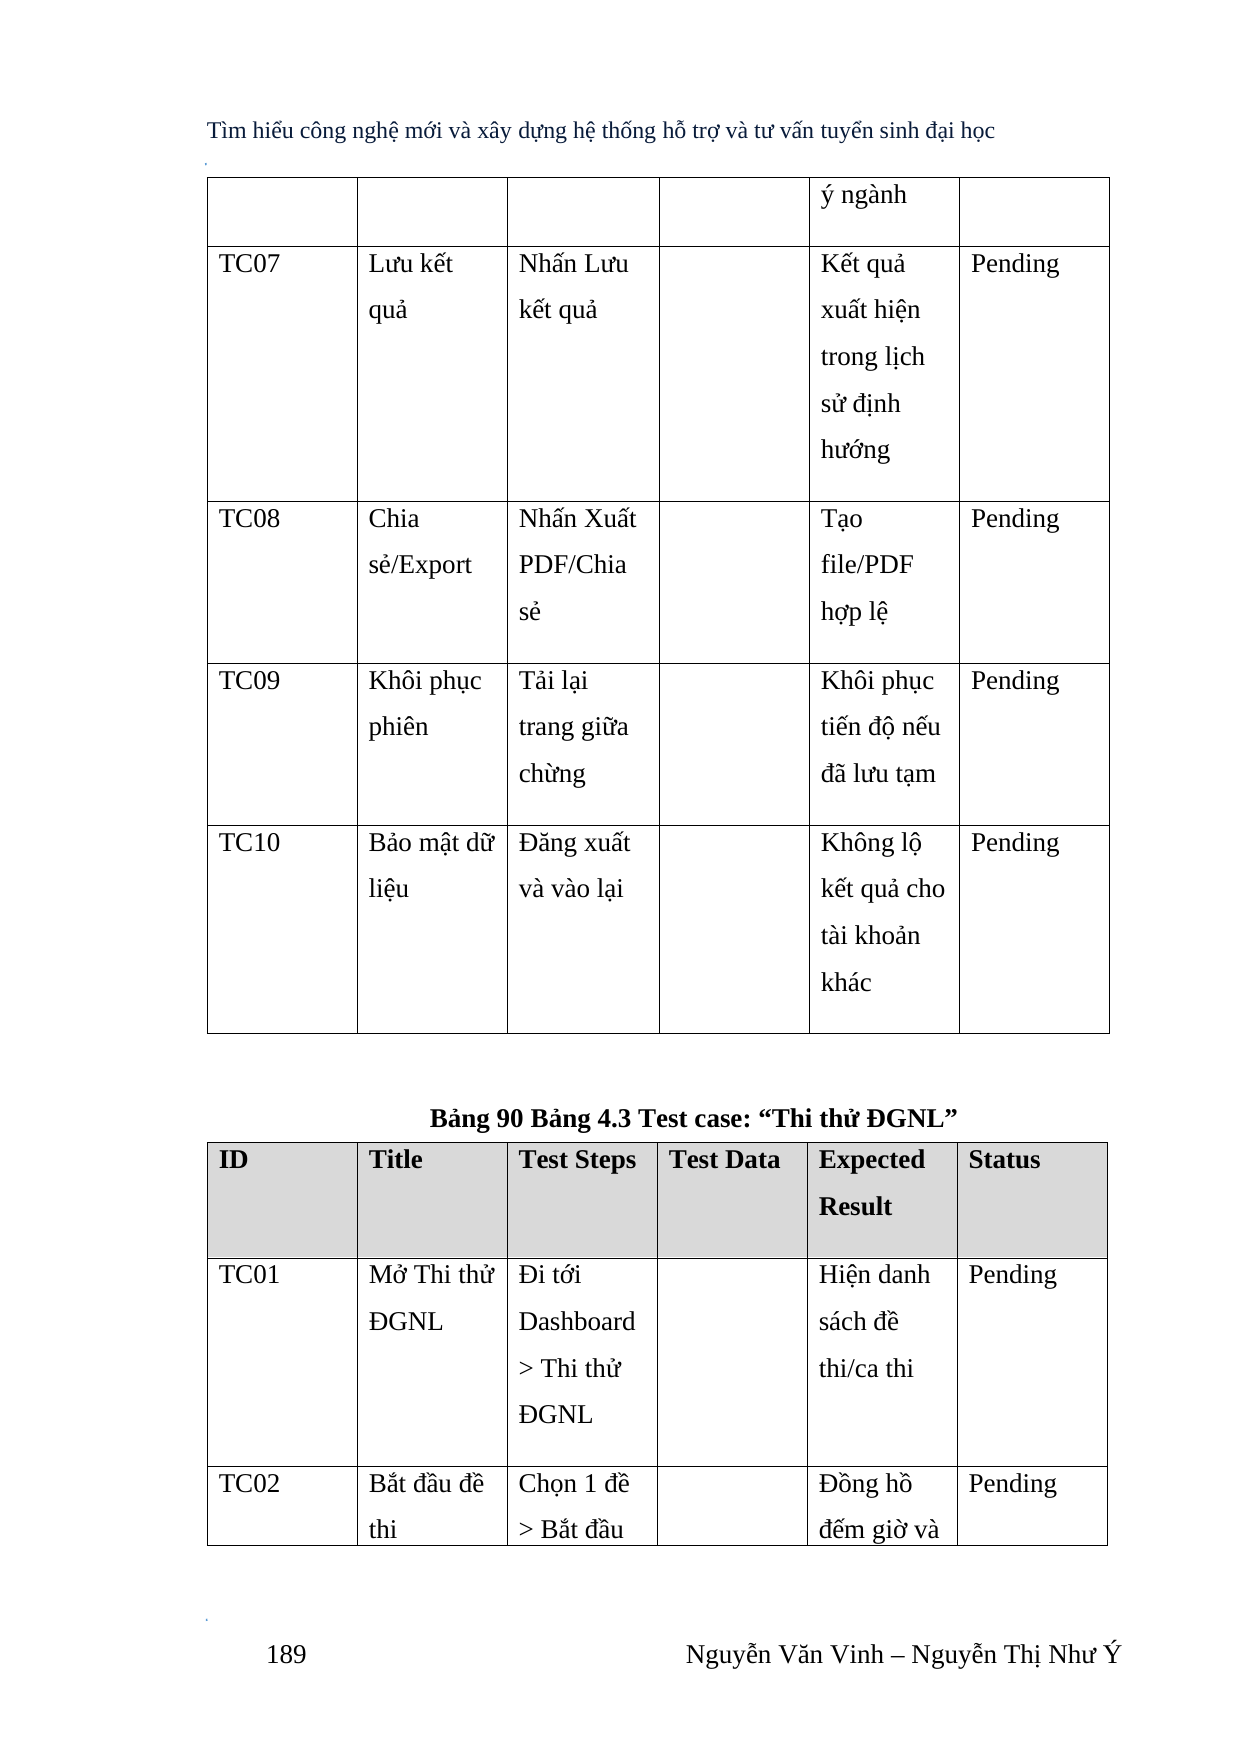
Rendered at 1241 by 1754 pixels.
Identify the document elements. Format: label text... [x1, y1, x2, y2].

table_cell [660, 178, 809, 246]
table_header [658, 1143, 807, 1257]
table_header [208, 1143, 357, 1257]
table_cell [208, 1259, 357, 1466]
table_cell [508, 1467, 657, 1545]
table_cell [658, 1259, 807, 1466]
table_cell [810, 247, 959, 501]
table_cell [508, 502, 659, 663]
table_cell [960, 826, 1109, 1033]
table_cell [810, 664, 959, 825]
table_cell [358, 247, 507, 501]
text Bảng 90 Bảng 4.3 Test case: “Thi thử ĐGNL” [207, 1102, 1122, 1133]
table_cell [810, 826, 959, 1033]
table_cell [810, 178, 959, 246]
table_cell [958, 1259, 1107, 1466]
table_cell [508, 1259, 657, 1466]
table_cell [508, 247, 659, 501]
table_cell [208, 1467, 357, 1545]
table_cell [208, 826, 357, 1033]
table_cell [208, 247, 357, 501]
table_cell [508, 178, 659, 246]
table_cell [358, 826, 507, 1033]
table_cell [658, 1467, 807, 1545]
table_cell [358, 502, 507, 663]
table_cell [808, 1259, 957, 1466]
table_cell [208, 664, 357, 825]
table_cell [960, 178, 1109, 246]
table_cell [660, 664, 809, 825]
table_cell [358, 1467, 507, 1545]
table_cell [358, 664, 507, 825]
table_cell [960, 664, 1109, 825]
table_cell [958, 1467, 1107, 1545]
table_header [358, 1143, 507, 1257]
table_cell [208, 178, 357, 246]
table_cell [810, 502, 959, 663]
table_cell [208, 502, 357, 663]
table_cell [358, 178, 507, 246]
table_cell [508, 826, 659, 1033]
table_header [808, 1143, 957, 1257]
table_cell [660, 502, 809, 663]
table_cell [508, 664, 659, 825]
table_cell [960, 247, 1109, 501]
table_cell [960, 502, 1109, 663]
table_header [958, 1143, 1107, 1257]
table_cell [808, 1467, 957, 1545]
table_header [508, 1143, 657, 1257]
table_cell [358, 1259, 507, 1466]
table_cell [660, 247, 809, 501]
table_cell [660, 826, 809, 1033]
